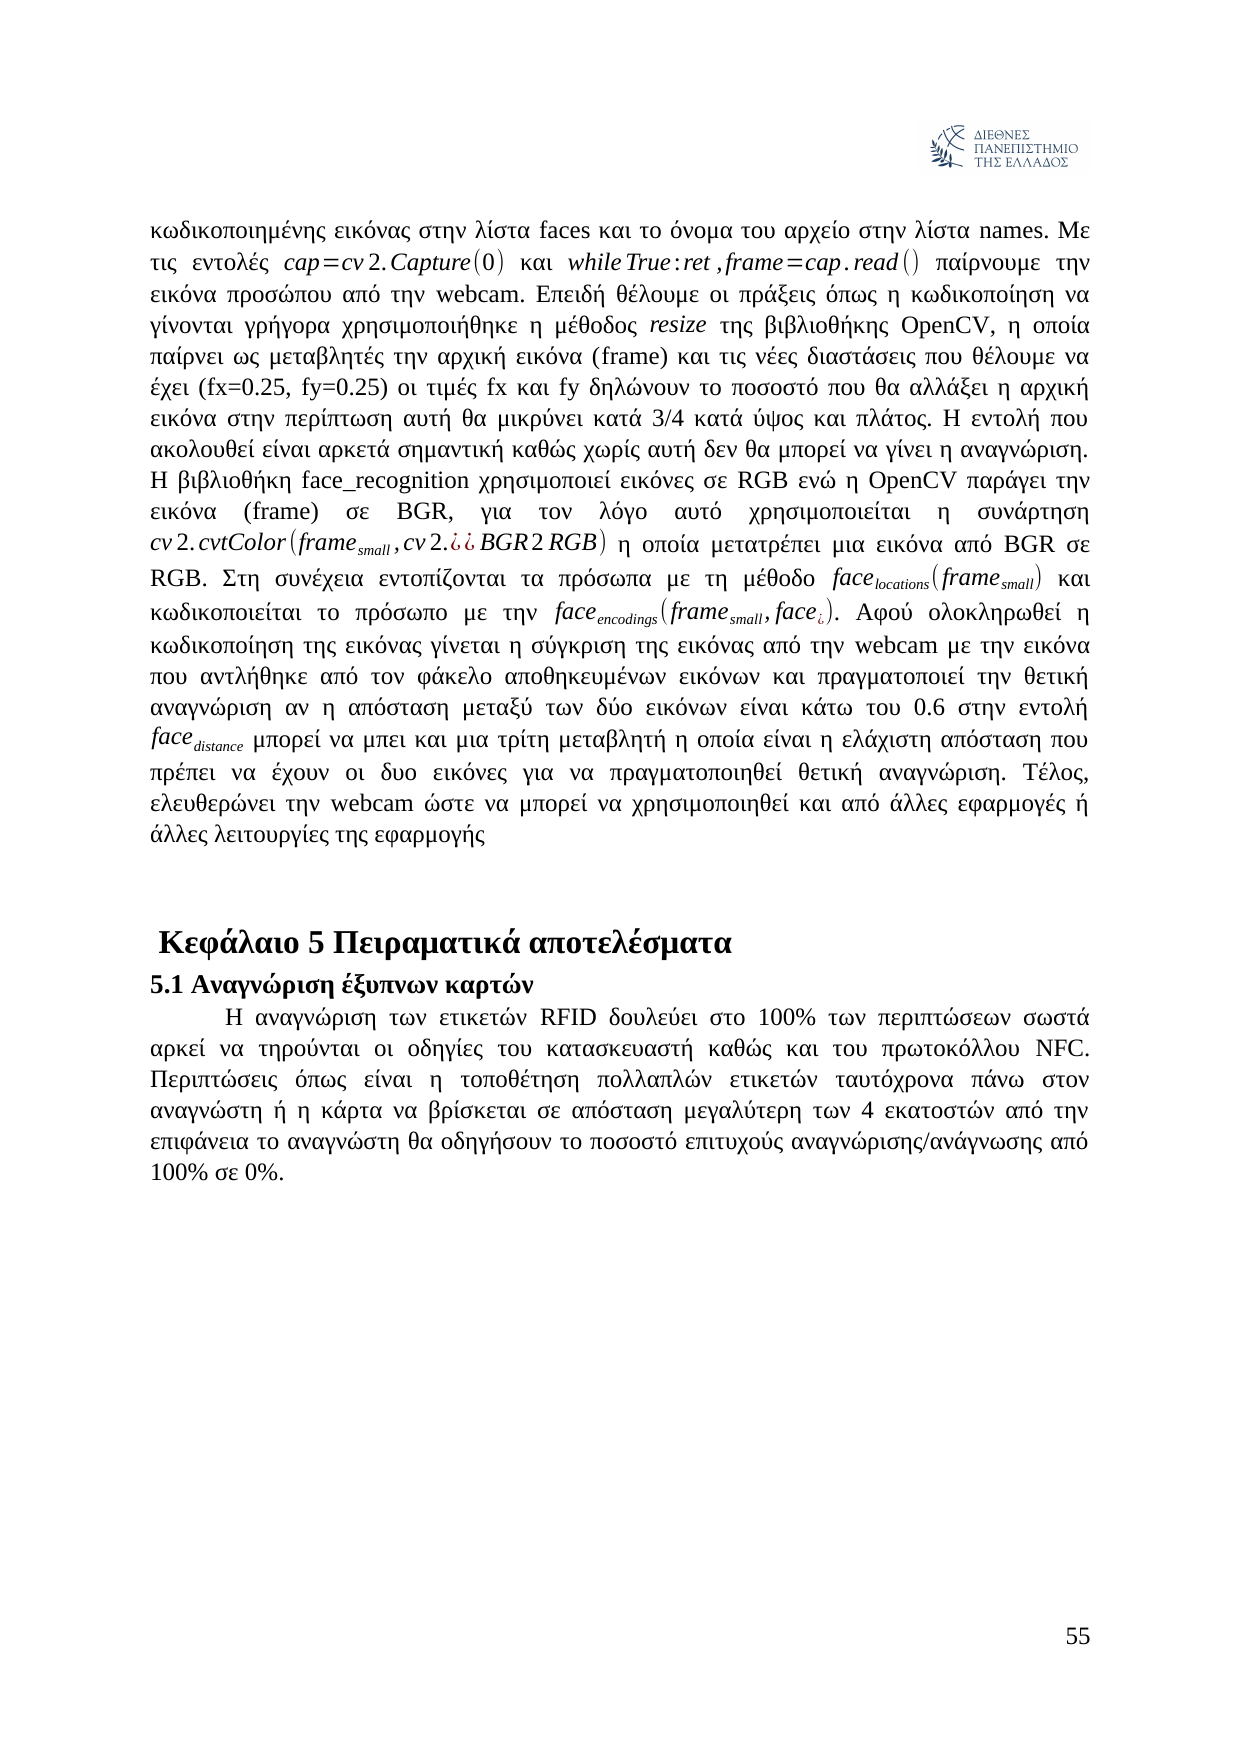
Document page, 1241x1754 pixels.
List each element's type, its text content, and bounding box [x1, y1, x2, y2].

picture [917, 120, 1091, 174]
text Η αναγνώριση των ετικετών RFID δουλεύει στο 100% των περιπτώσεων σωστά αρκεί να τηρούνται οι οδηγίες του κατασκευαστή καθώς και του πρωτοκόλλου NFC. Περιπτώσεις όπως είναι η τοποθέτηση πολλαπλών ετικετών ταυτόχρονα πάνω στον αναγνώστη ή η κάρτα να βρίσκεται σε απόσταση μεγαλύτερη των 4 εκατοστών από την επιφάνεια το αναγνώστη θα οδηγήσουν το ποσοστό επιτυχούς αναγνώρισης/ανάγνωσης από 100% σε 0%. [150, 1002, 1090, 1186]
subtitle 5.1 Αναγνώριση έξυπνων καρτών [150, 968, 1090, 999]
subtitle Κεφάλαιο 5 Πειραματικά αποτελέσματα [150, 923, 1090, 961]
